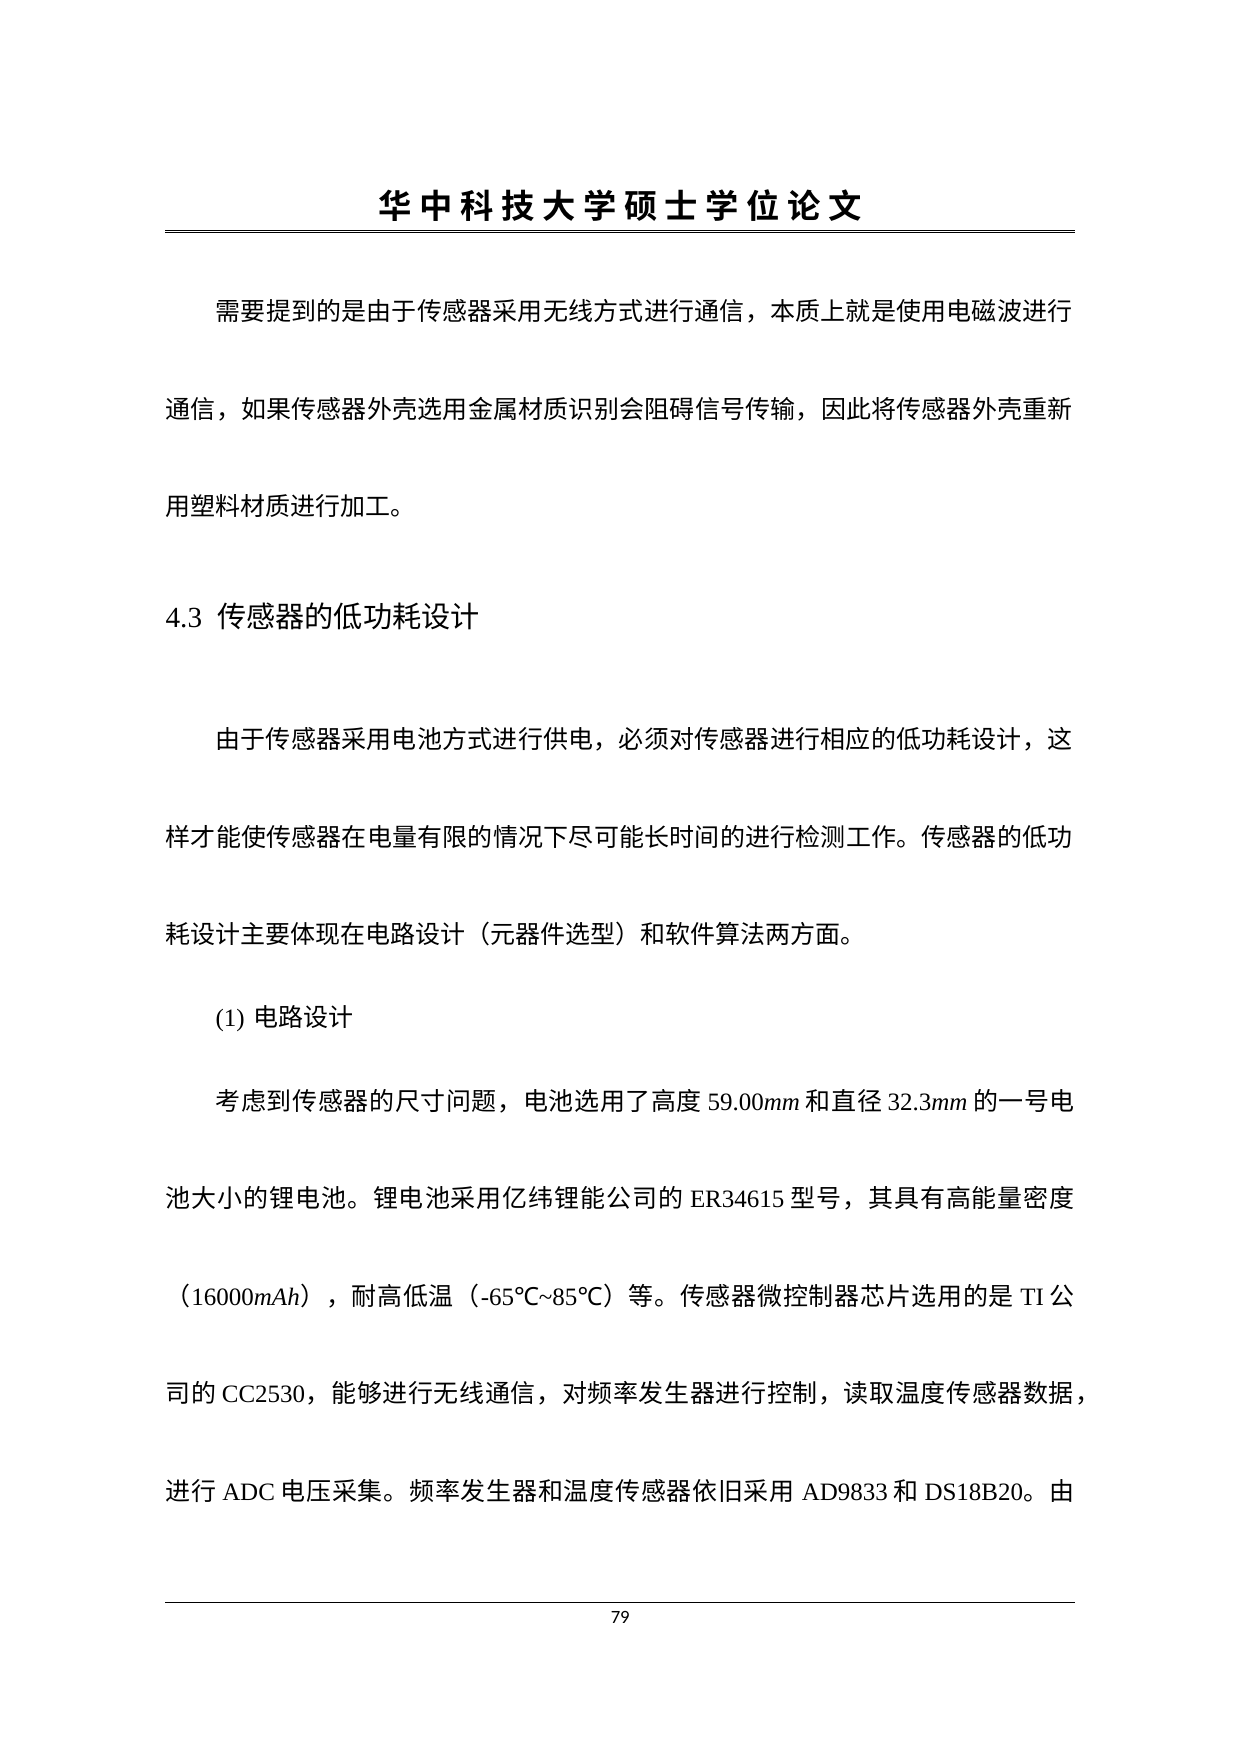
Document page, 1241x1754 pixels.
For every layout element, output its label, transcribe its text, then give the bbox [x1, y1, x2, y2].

list 电路设计 [215, 983, 1075, 1048]
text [165, 1067, 1075, 1522]
text 由于传感器采用电池方式进行供电，必须对传感器进行相应的低功耗设计，这样才能使传感器在电量有限的情况下尽可能长时间的进行检测工作。传感器的低功耗设计主要体现在电路设计（元器件选型）和软件算法两方面。 [165, 705, 1075, 965]
list 传感器的低功耗设计 [165, 582, 1075, 647]
text 需要提到的是由于传感器采用无线方式进行通信，本质上就是使用电磁波进行通信，如果传感器外壳选用金属材质识别会阻碍信号传输，因此将传感器外壳重新用塑料材质进行加工。 [165, 277, 1075, 537]
